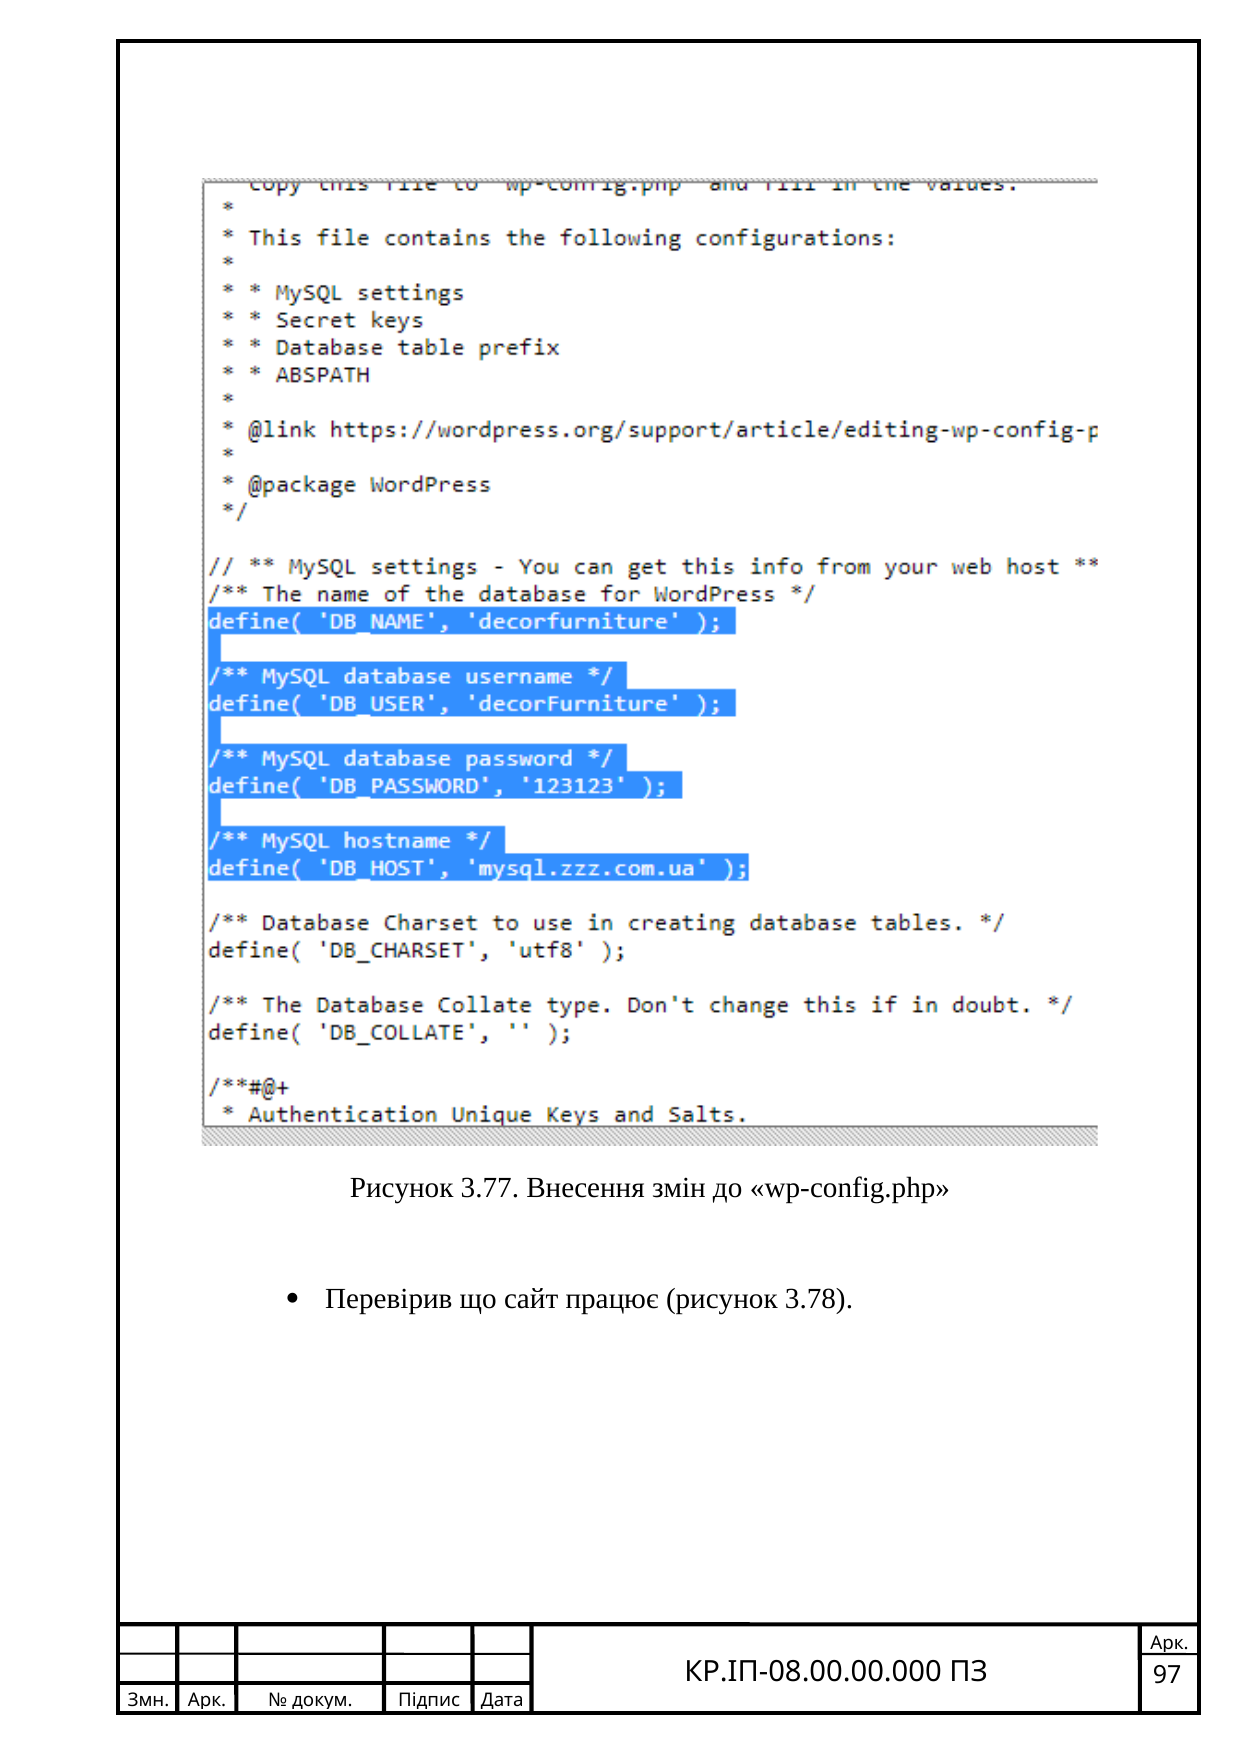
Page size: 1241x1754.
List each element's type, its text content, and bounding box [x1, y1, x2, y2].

list Перевірив що сайт працює (рисунок 3.78). [287, 1281, 1152, 1315]
picture [201, 178, 1098, 1146]
text Рисунок 3.77. Внесення змін до «wp-config.php» [148, 1170, 1152, 1204]
